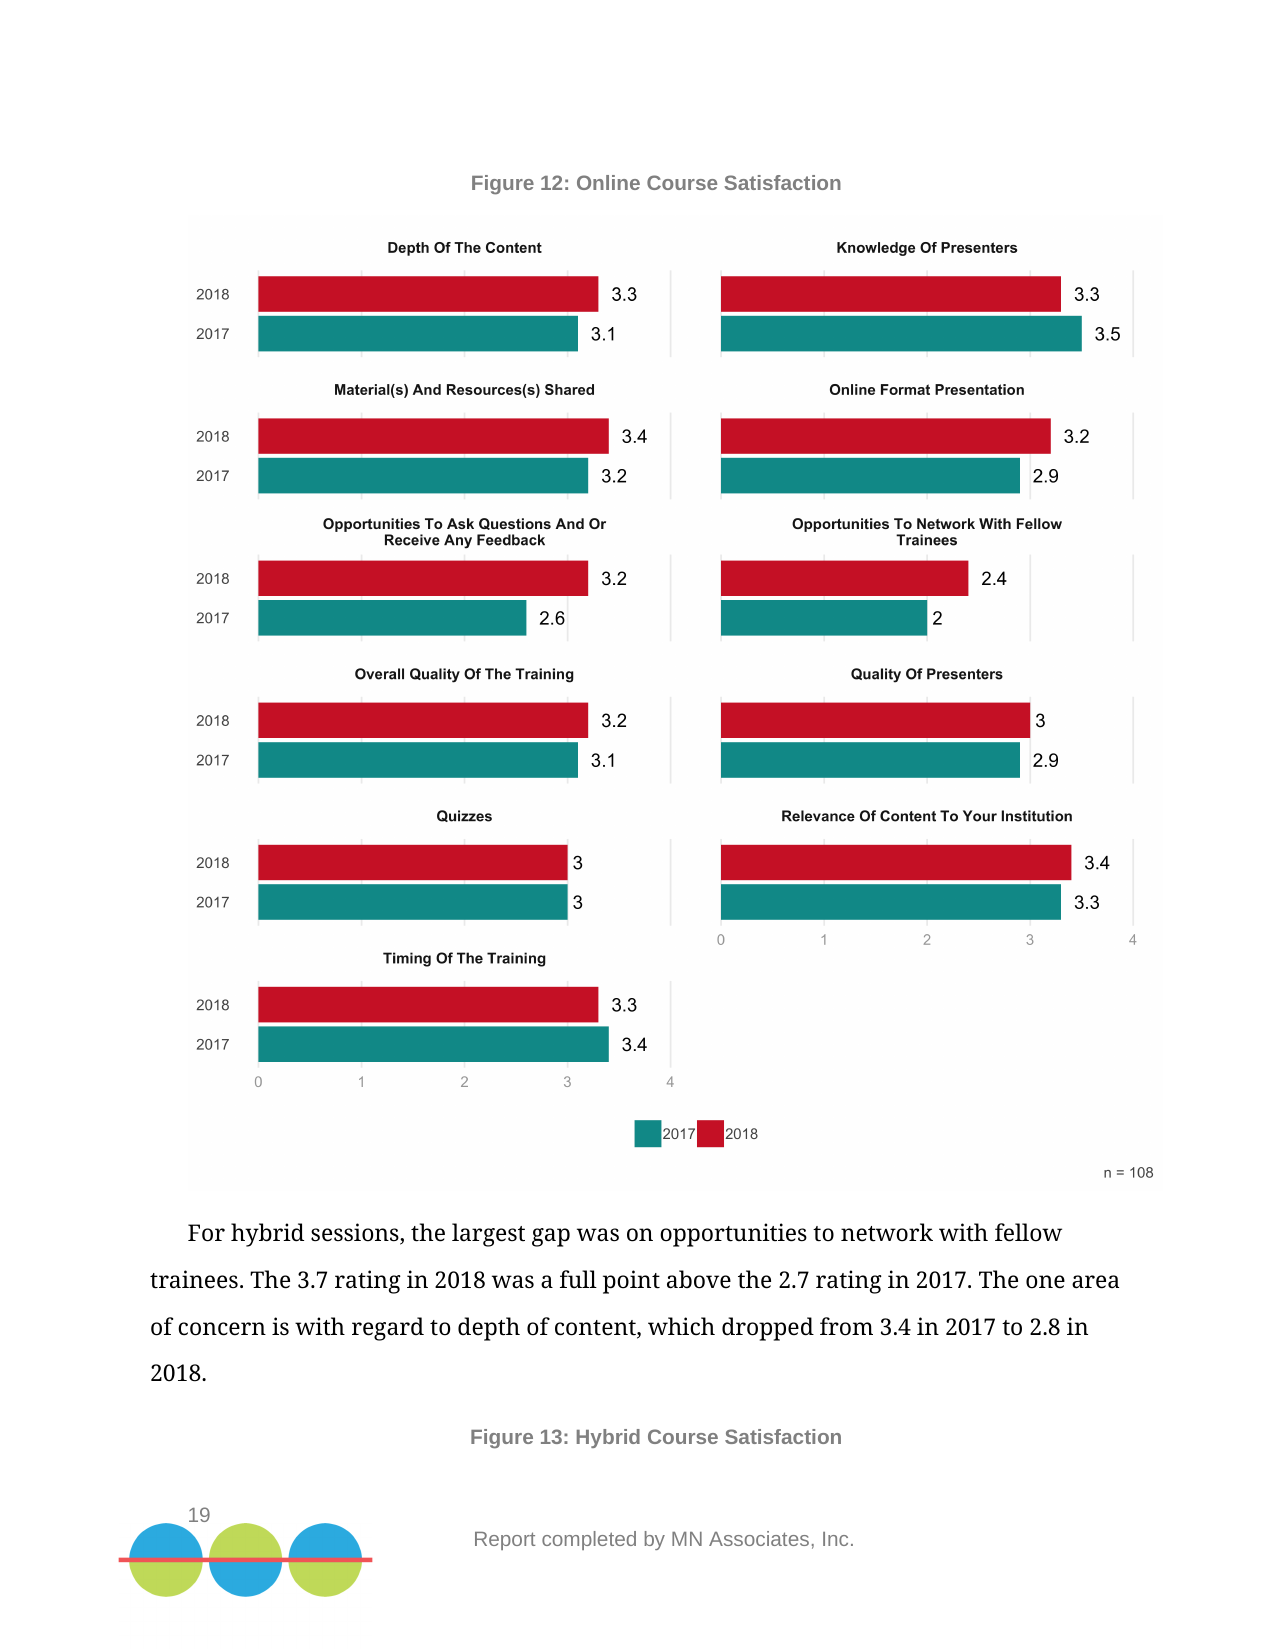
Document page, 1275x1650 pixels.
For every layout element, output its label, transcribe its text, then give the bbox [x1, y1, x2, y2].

text For hybrid sessions, the largest gap was on opportunities to network with fellow trainees. The 3.7 rating in 2018 was a full point above the 2.7 rating in 2017. The one area of concern is with regard to depth of content, which dropped from 3.4 in 2017 to 2.8 in 2018. [150, 1217, 1125, 1388]
picture [118, 1523, 373, 1649]
picture [187, 215, 1163, 1191]
